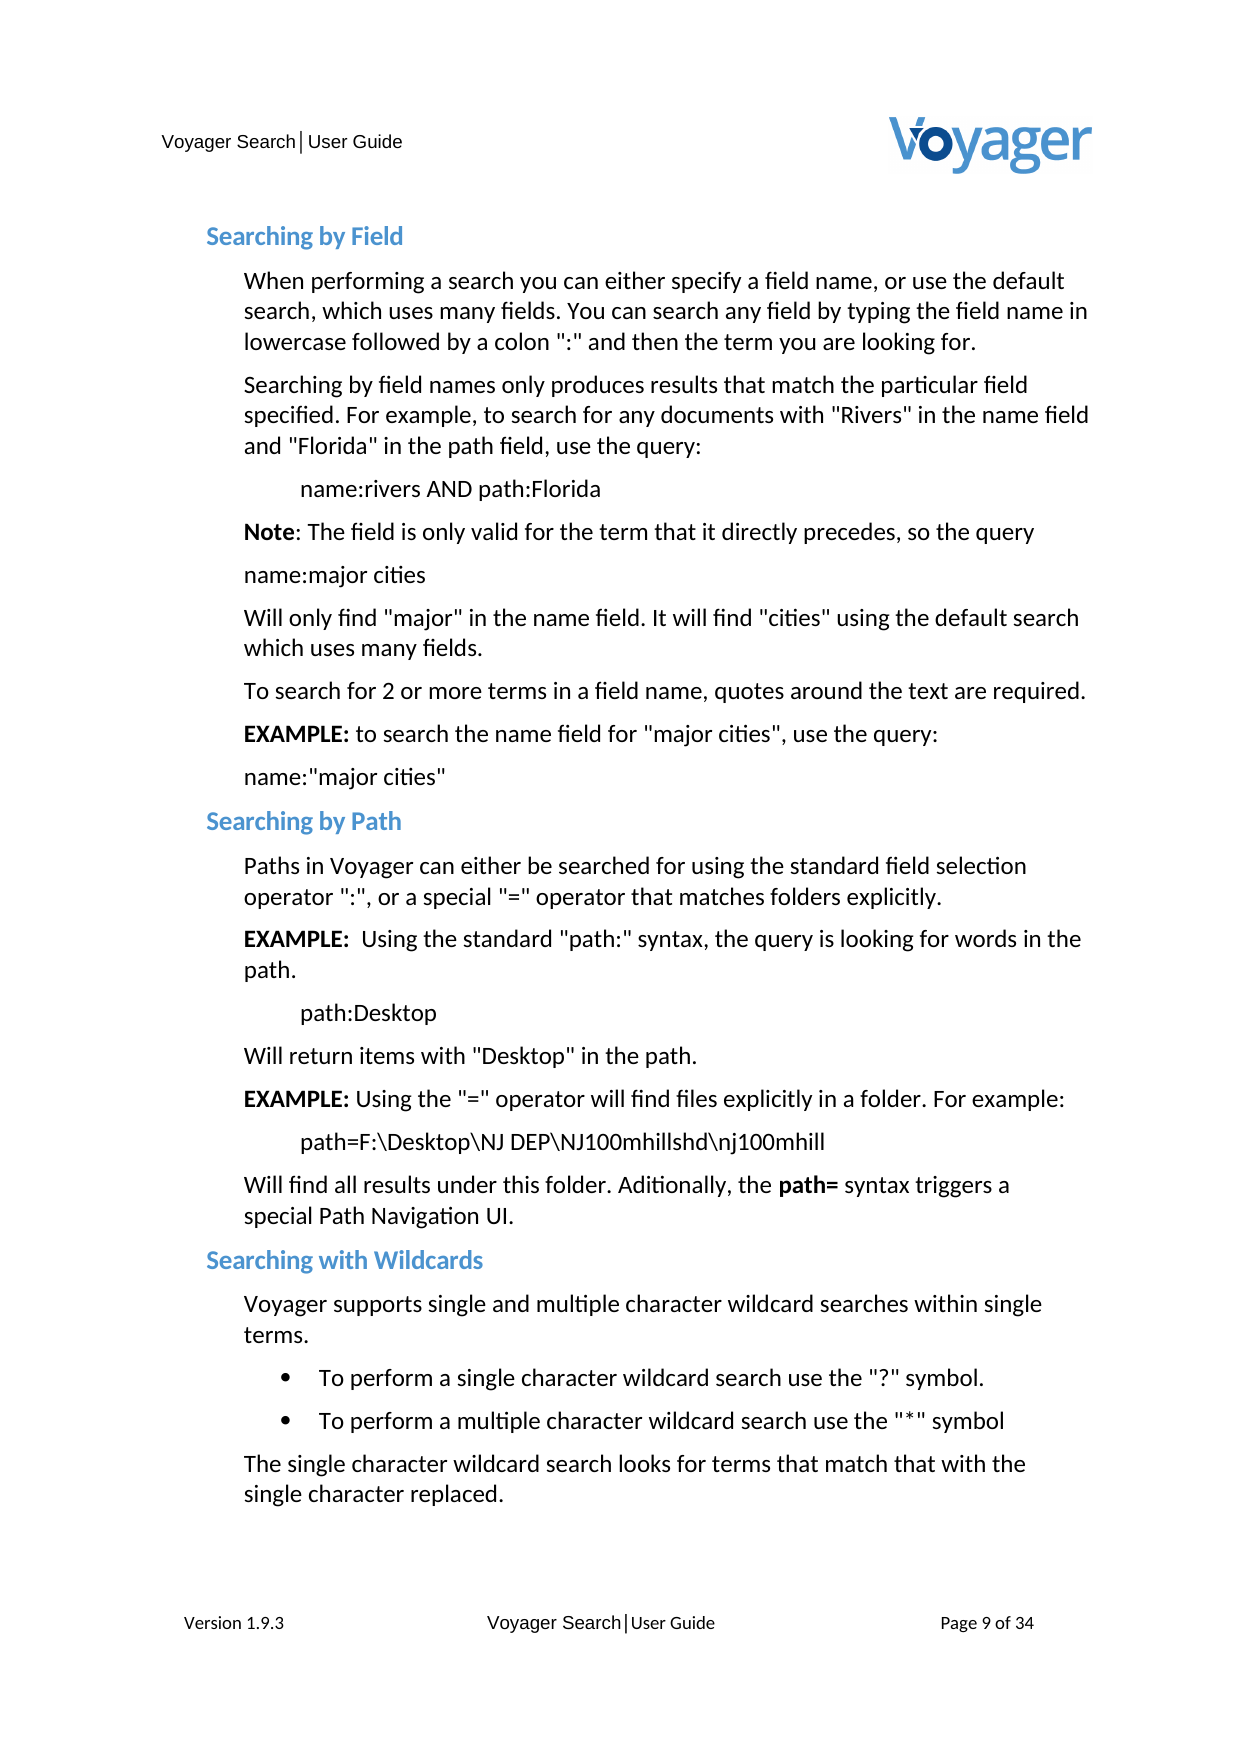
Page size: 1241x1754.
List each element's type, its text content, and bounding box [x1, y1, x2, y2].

text Will return items with "Desktop" in the path. [244, 1040, 1090, 1071]
text name:major cities [244, 559, 1090, 589]
subtitle Searching by Path [206, 804, 1090, 838]
text The single character wildcard search looks for terms that match that with the single character replaced. [244, 1448, 1090, 1509]
text Paths in Voyager can either be searched for using the standard field selection operator ":", or a special "=" operator that matches folders explicitly. [244, 850, 1090, 911]
text EXAMPLE: Using the standard "path:" syntax, the query is looking for words in the path. [244, 924, 1090, 985]
text Searching by field names only produces results that match the particular field specified. For example, to search for any documents with "Rivers" in the name field and "Florida" in the path field, use the query: [244, 369, 1090, 460]
list To perform a single character wildcard search use the "?" symbol. [281, 1362, 1090, 1392]
text path=F:\Desktop\NJ DEP\NJ100mhillshd\nj100mhill [244, 1126, 1090, 1157]
subtitle Searching by Field [206, 219, 1090, 252]
text To search for 2 or more terms in a field name, quotes around the text are required. [244, 676, 1090, 706]
text Will find all results under this folder. Aditionally, the path= syntax triggers a special Path Navigation UI. [244, 1169, 1090, 1230]
text name:rivers AND path:Florida [244, 473, 1090, 503]
picture [887, 116, 1093, 174]
text Note: The field is only valid for the term that it directly precedes, so the query [244, 516, 1090, 546]
list To perform a multiple character wildcard search use the "*" symbol [281, 1405, 1090, 1435]
text name:"major cities" [244, 762, 1090, 792]
text Voyager supports single and multiple character wildcard searches within single terms. [244, 1288, 1090, 1349]
text When performing a search you can either specify a field name, or use the default search, which uses many fields. You can search any field by typing the field name in lowercase followed by a colon ":" and then the term you are looking for. [244, 265, 1090, 356]
text EXAMPLE: to search the name field for "major cities", use the query: [244, 718, 1090, 749]
subtitle Searching with Wildcards [206, 1243, 1090, 1276]
text path:Desktop [244, 997, 1090, 1028]
text Will only find "major" in the name field. It will find "cities" using the default search which uses many fields. [244, 602, 1090, 663]
text EXAMPLE: Using the "=" operator will find files explicitly in a folder. For example: [244, 1083, 1090, 1114]
